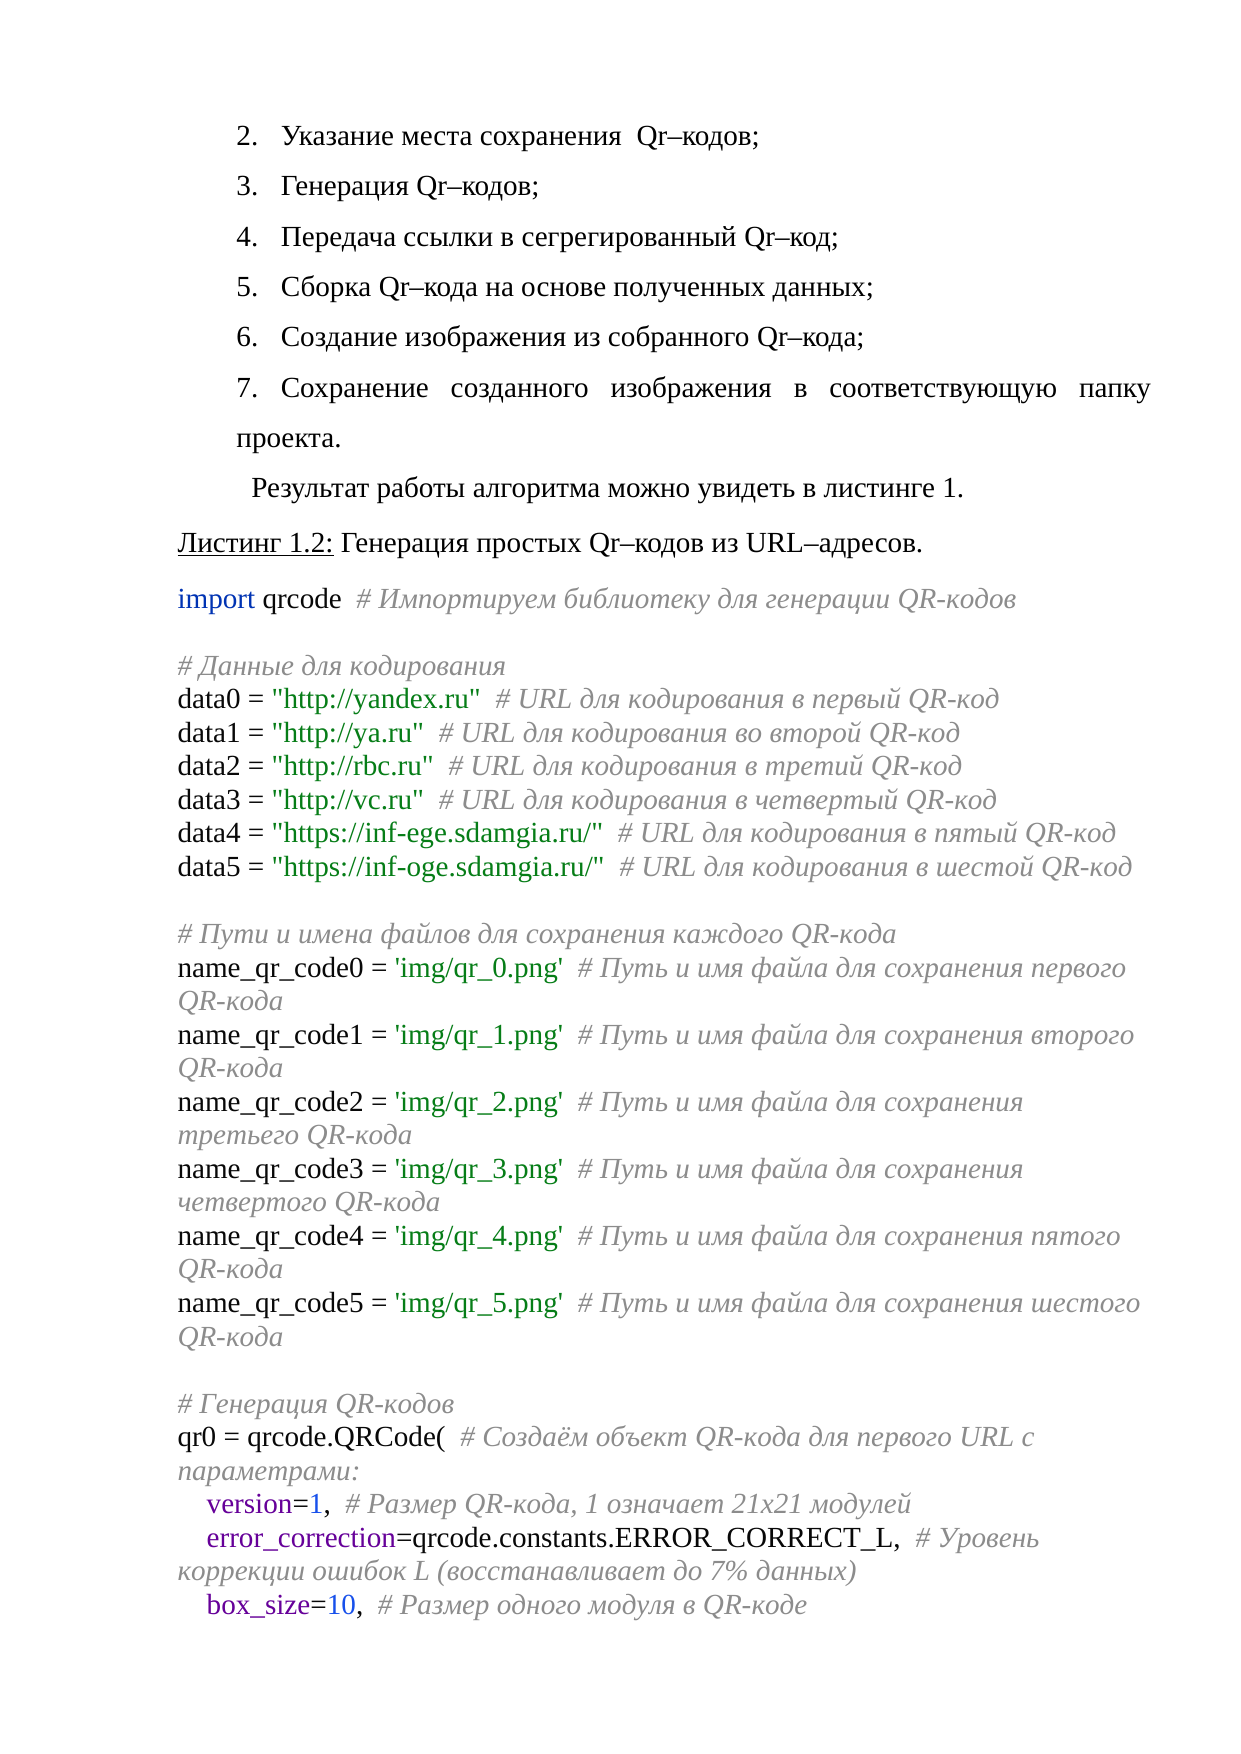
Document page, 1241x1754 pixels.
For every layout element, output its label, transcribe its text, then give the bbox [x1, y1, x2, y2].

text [177, 581, 1152, 1621]
list Сборка Qr–кода на основе полученных данных; [236, 269, 1152, 303]
text Результат работы алгоритма можно увидеть в листинге 1. [251, 470, 1152, 504]
list Генерация Qr–кодов; [236, 168, 1152, 202]
list Сохранение созданного изображения в соответствующую папку проекта. [236, 370, 1152, 453]
list Указание места сохранения Qr–кодов; [236, 118, 1152, 152]
text Листинг 1.2: Генерация простых Qr–кодов из URL–адресов. [177, 526, 1152, 559]
list Создание изображения из собранного Qr–кода; [236, 319, 1152, 353]
list Передача ссылки в сегрегированный Qr–код; [236, 219, 1152, 252]
